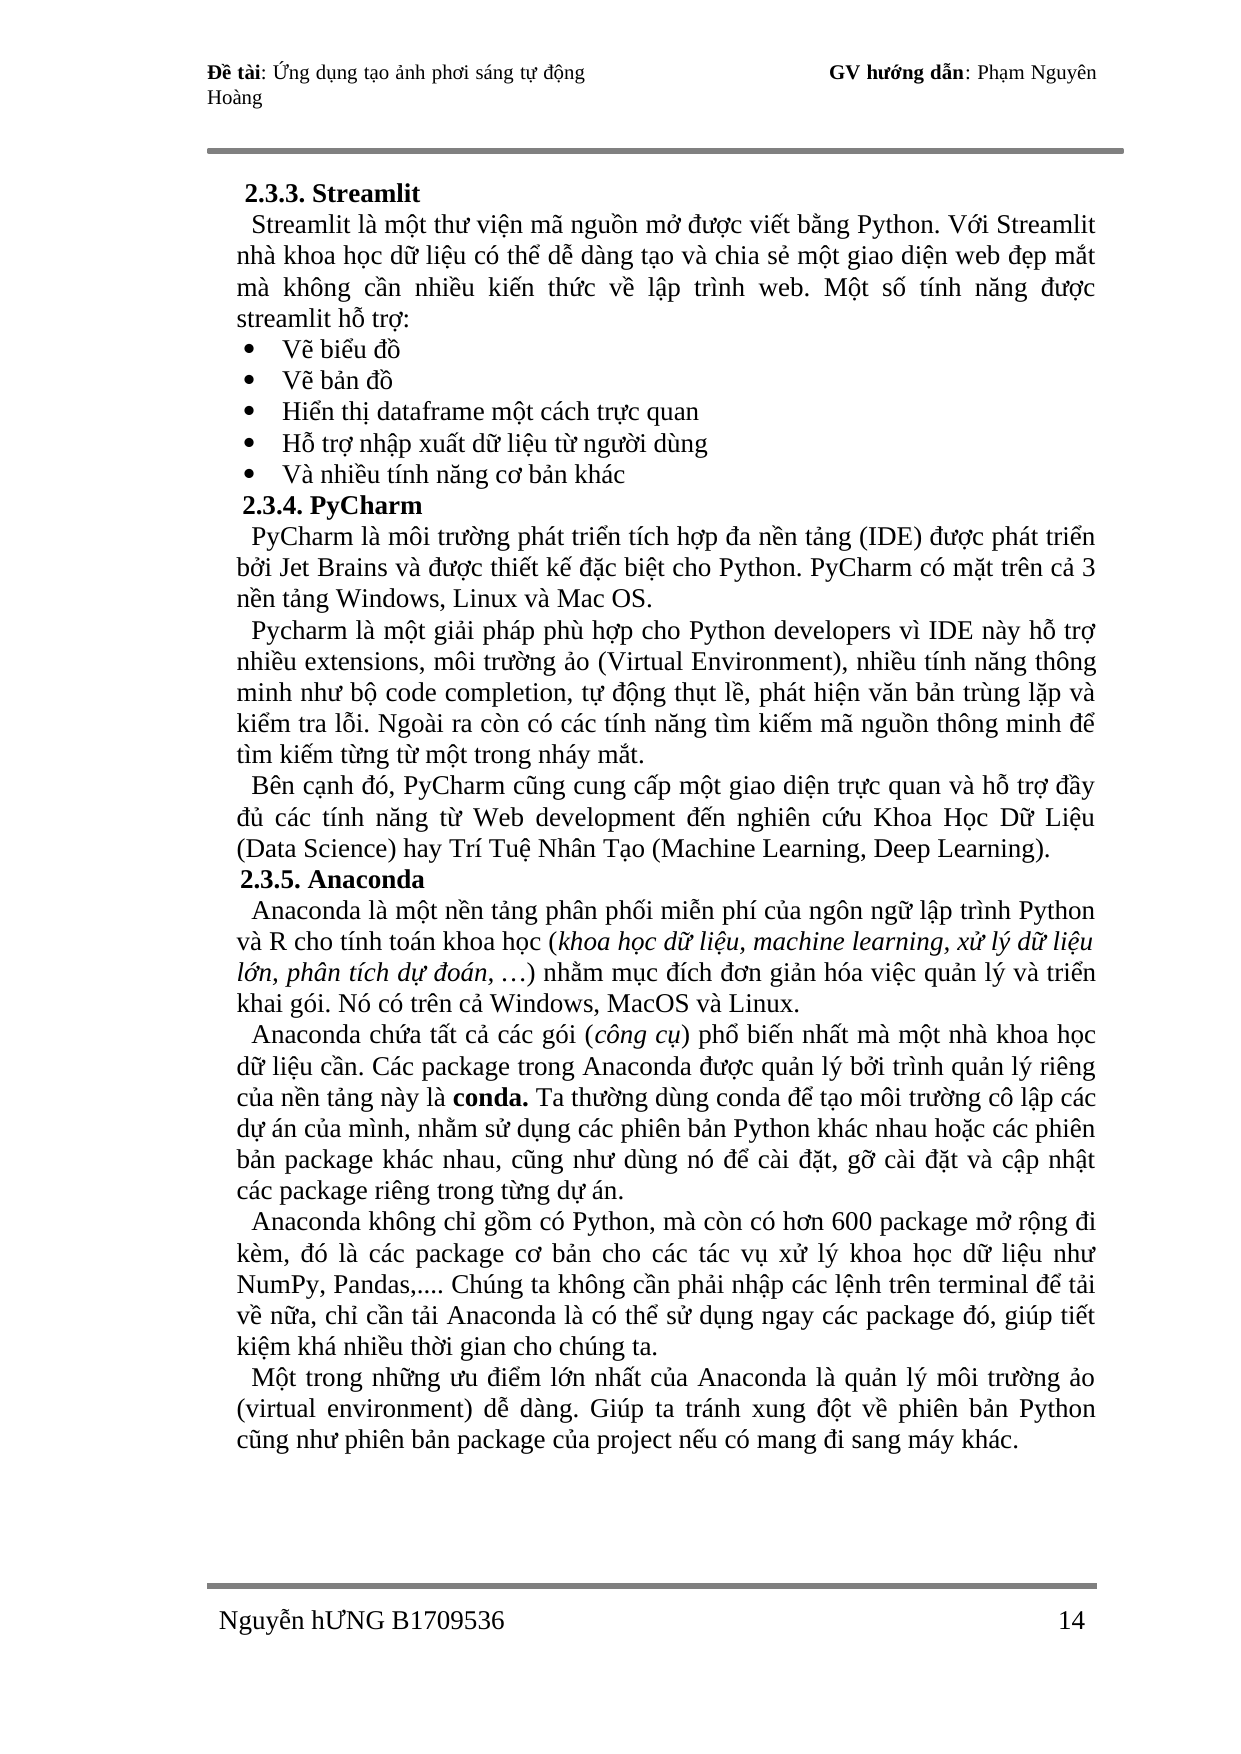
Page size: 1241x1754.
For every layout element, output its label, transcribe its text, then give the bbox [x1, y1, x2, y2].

text Anaconda là một nền tảng phân phối miễn phí của ngôn ngữ lập trình Python và R cho tính toán khoa học (khoa học dữ liệu, machine learning, xử lý dữ liệu lớn, phân tích dự đoán, …) nhằm mục đích đơn giản hóa việc quản lý và triển khai gói. Nó có trên cả Windows, MacOS và Linux. [236, 894, 1097, 1019]
subtitle 2.3.4. PyCharm [0, 489, 664, 520]
text Pycharm là một giải pháp phù hợp cho Python developers vì IDE này hỗ trợ nhiều extensions, môi trường ảo (Virtual Environment), nhiều tính năng thông minh như bộ code completion, tự động thụt lề, phát hiện văn bản trùng lặp và kiểm tra lỗi. Ngoài ra còn có các tính năng tìm kiếm mã nguồn thông minh để tìm kiếm từng từ một trong nháy mắt. [236, 614, 1097, 769]
list Và nhiều tính năng cơ bản khác [244, 458, 1097, 489]
text Bên cạnh đó, PyCharm cũng cung cấp một giao diện trực quan và hỗ trợ đầy đủ các tính năng từ Web development đến nghiên cứu Khoa Học Dữ Liệu (Data Science) hay Trí Tuệ Nhân Tạo (Machine Learning, Deep Learning). [236, 769, 1097, 863]
text PyCharm là môi trường phát triển tích hợp đa nền tảng (IDE) được phát triển bởi Jet Brains và được thiết kế đặc biệt cho Python. PyCharm có mặt trên cả 3 nền tảng Windows, Linux và Mac OS. [236, 520, 1097, 614]
text Streamlit là một thư viện mã nguồn mở được viết bằng Python. Với Streamlit nhà khoa học dữ liệu có thể dễ dàng tạo và chia sẻ một giao diện web đẹp mắt mà không cần nhiều kiến thức về lập trình web. Một số tính năng được streamlit hỗ trợ: [236, 208, 1097, 333]
subtitle 2.3.3. Streamlit [207, 177, 458, 208]
subtitle 2.3.5. Anaconda [148, 863, 517, 894]
list Vẽ biểu đồ [244, 333, 1097, 364]
text Anaconda chứa tất cả các gói (công cụ) phổ biến nhất mà một nhà khoa học dữ liệu cần. Các package trong Anaconda được quản lý bởi trình quản lý riêng của nền tảng này là conda. Ta thường dùng conda để tạo môi trường cô lập các dự án của mình, nhằm sử dụng các phiên bản Python khác nhau hoặc các phiên bản package khác nhau, cũng như dùng nó để cài đặt, gỡ cài đặt và cập nhật các package riêng trong từng dự án. [236, 1019, 1097, 1206]
list Hiển thị dataframe một cách trực quan [244, 395, 1097, 427]
text Một trong những ưu điểm lớn nhất của Anaconda là quản lý môi trường ảo (virtual environment) dễ dàng. Giúp ta tránh xung đột về phiên bản Python cũng như phiên bản package của project nếu có mang đi sang máy khác. [236, 1361, 1097, 1455]
list Vẽ bản đồ [244, 364, 1097, 395]
list Hỗ trợ nhập xuất dữ liệu từ người dùng [244, 427, 1097, 458]
text Anaconda không chỉ gồm có Python, mà còn có hơn 600 package mở rộng đi kèm, đó là các package cơ bản cho các tác vụ xử lý khoa học dữ liệu như NumPy, Pandas,.... Chúng ta không cần phải nhập các lệnh trên terminal để tải về nữa, chỉ cần tải Anaconda là có thể sử dụng ngay các package đó, giúp tiết kiệm khá nhiều thời gian cho chúng ta. [236, 1206, 1097, 1361]
